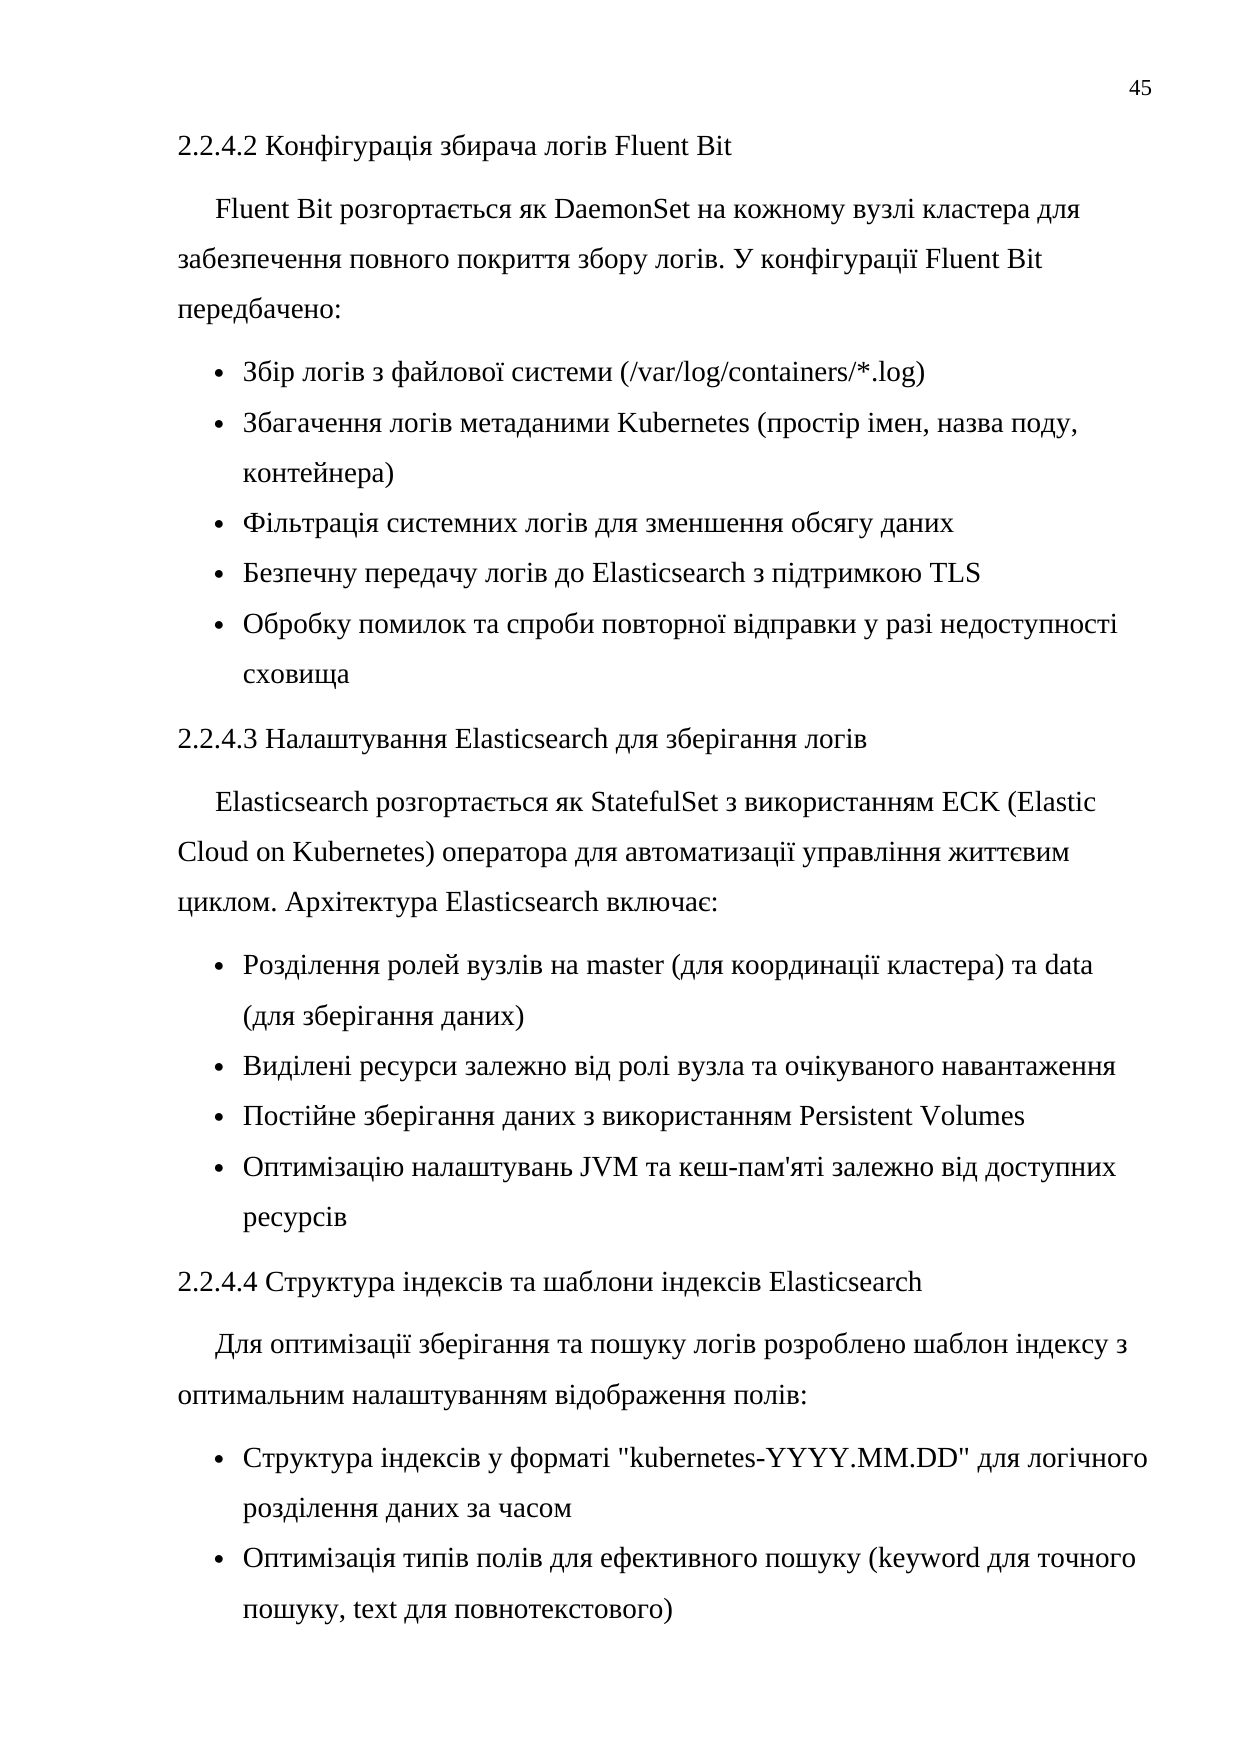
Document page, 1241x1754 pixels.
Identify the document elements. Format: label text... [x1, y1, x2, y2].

subtitle 2.2.4.4 Структура індексів та шаблони індексів Elasticsearch [177, 1264, 1152, 1297]
text Для оптимізації зберігання та пошуку логів розроблено шаблон індексу з оптимальним налаштуванням відображення полів: [177, 1327, 1152, 1411]
text Elasticsearch розгортається як StatefulSet з використанням ECK (Elastic Cloud on Kubernetes) оператора для автоматизації управління життєвим циклом. Архітектура Elasticsearch включає: [177, 784, 1152, 918]
list Розділення ролей вузлів на master (для координації кластера) та data (для зберігання даних) [215, 947, 1152, 1031]
subtitle 2.2.4.3 Налаштування Elasticsearch для зберігання логів [177, 721, 1152, 755]
list Структура індексів у форматі "kubernetes-YYYY.MM.DD" для логічного розділення даних за часом [215, 1440, 1152, 1524]
list Обробку помилок та спроби повторної відправки у разі недоступності сховища [215, 606, 1152, 690]
list Збагачення логів метаданими Kubernetes (простір імен, назва поду, контейнера) [215, 405, 1152, 488]
list Постійне зберігання даних з використанням Persistent Volumes [215, 1098, 1152, 1132]
list Виділені ресурси залежно від ролі вузла та очікуваного навантаження [215, 1048, 1152, 1082]
list Оптимізація типів полів для ефективного пошуку (keyword для точного пошуку, text для повнотекстового) [215, 1540, 1152, 1624]
list Фільтрація системних логів для зменшення обсягу даних [215, 505, 1152, 539]
list Оптимізацію налаштувань JVM та кеш-пам'яті залежно від доступних ресурсів [215, 1149, 1152, 1232]
text Fluent Bit розгортається як DaemonSet на кожному вузлі кластера для забезпечення повного покриття збору логів. У конфігурації Fluent Bit передбачено: [177, 191, 1152, 325]
list Збір логів з файлової системи (/var/log/containers/*.log) [215, 354, 1152, 388]
subtitle 2.2.4.2 Конфігурація збирача логів Fluent Bit [177, 128, 1152, 162]
list Безпечну передачу логів до Elasticsearch з підтримкою TLS [215, 556, 1152, 589]
